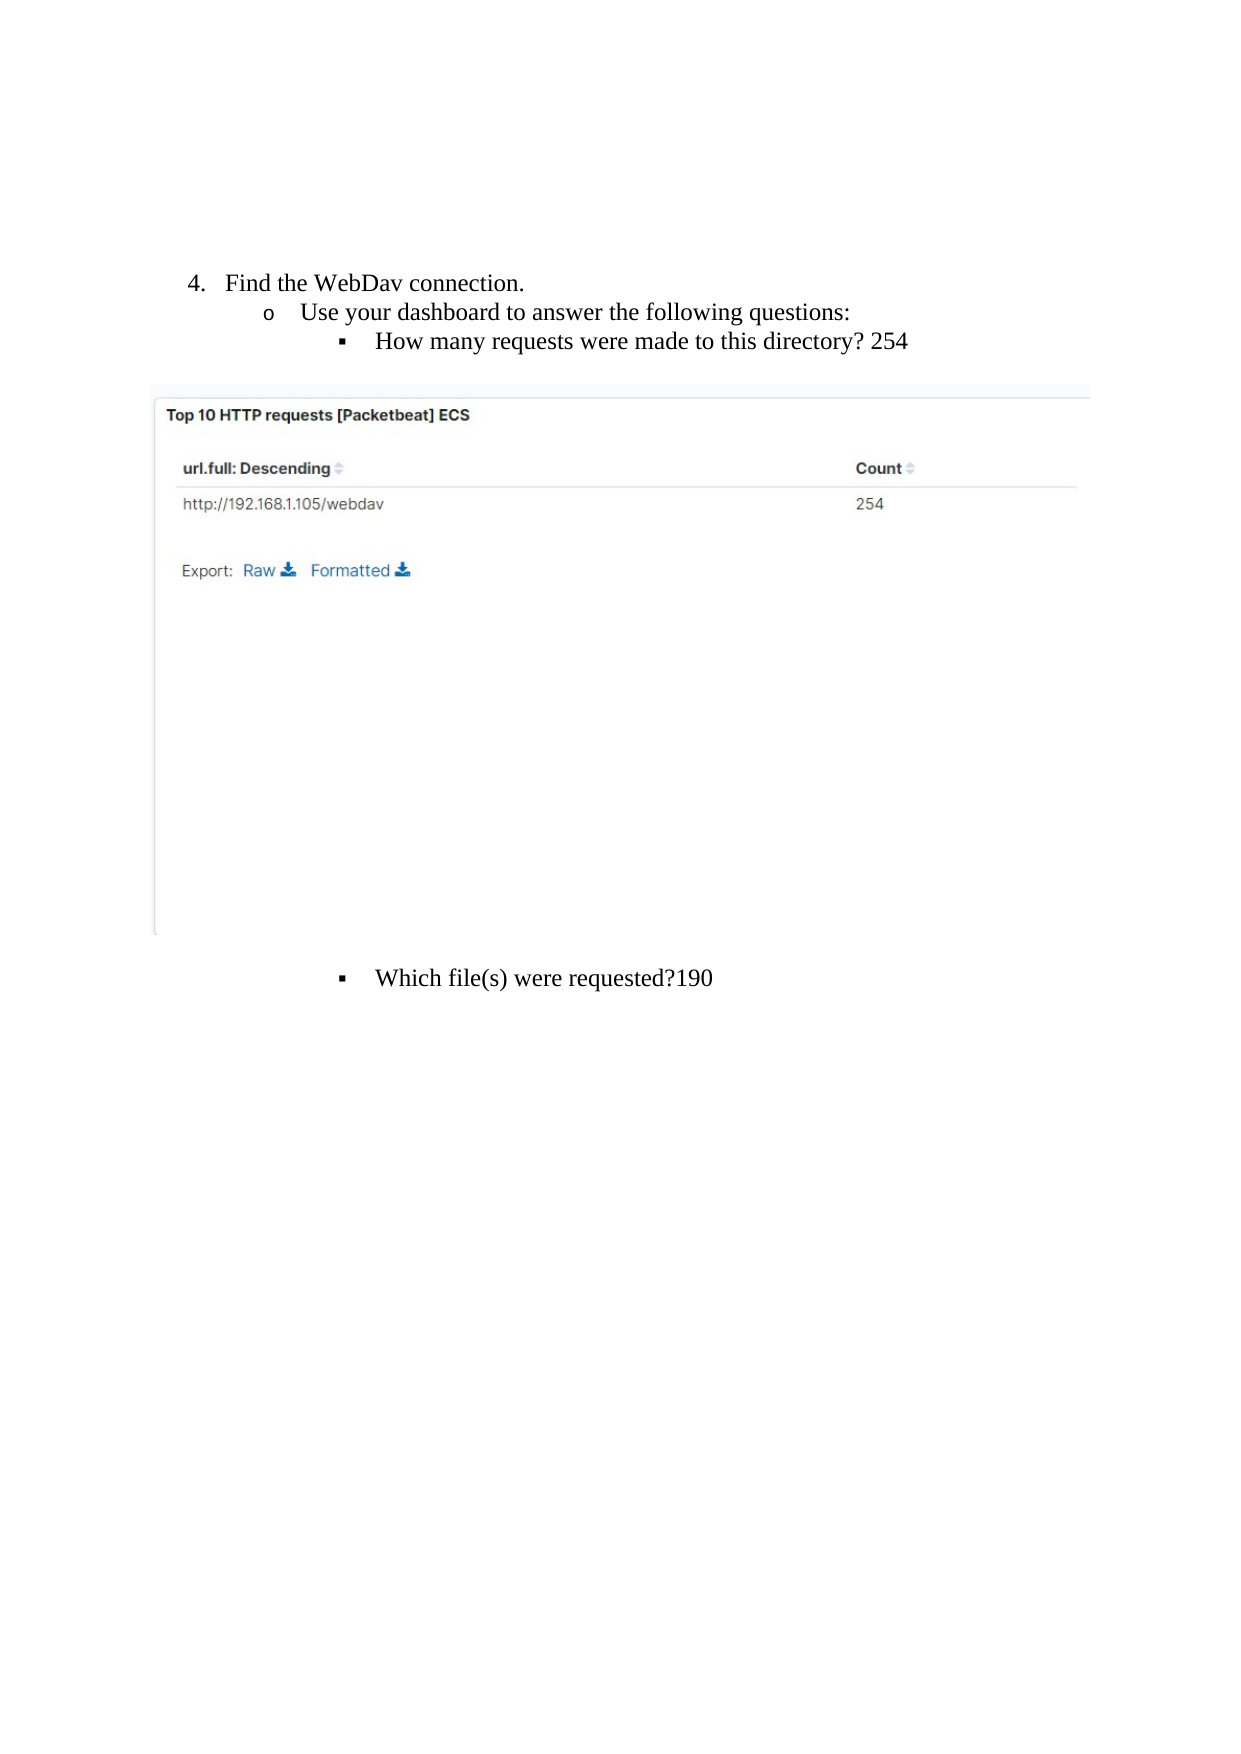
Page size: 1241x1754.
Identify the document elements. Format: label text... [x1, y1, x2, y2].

list Use your dashboard to answer the following questions: [262, 297, 1090, 326]
list Find the WebDav connection. [187, 268, 1090, 297]
list How many requests were made to this directory? 254 [337, 326, 1090, 355]
picture [150, 384, 1091, 935]
list Which file(s) were requested?190 [337, 963, 1090, 992]
